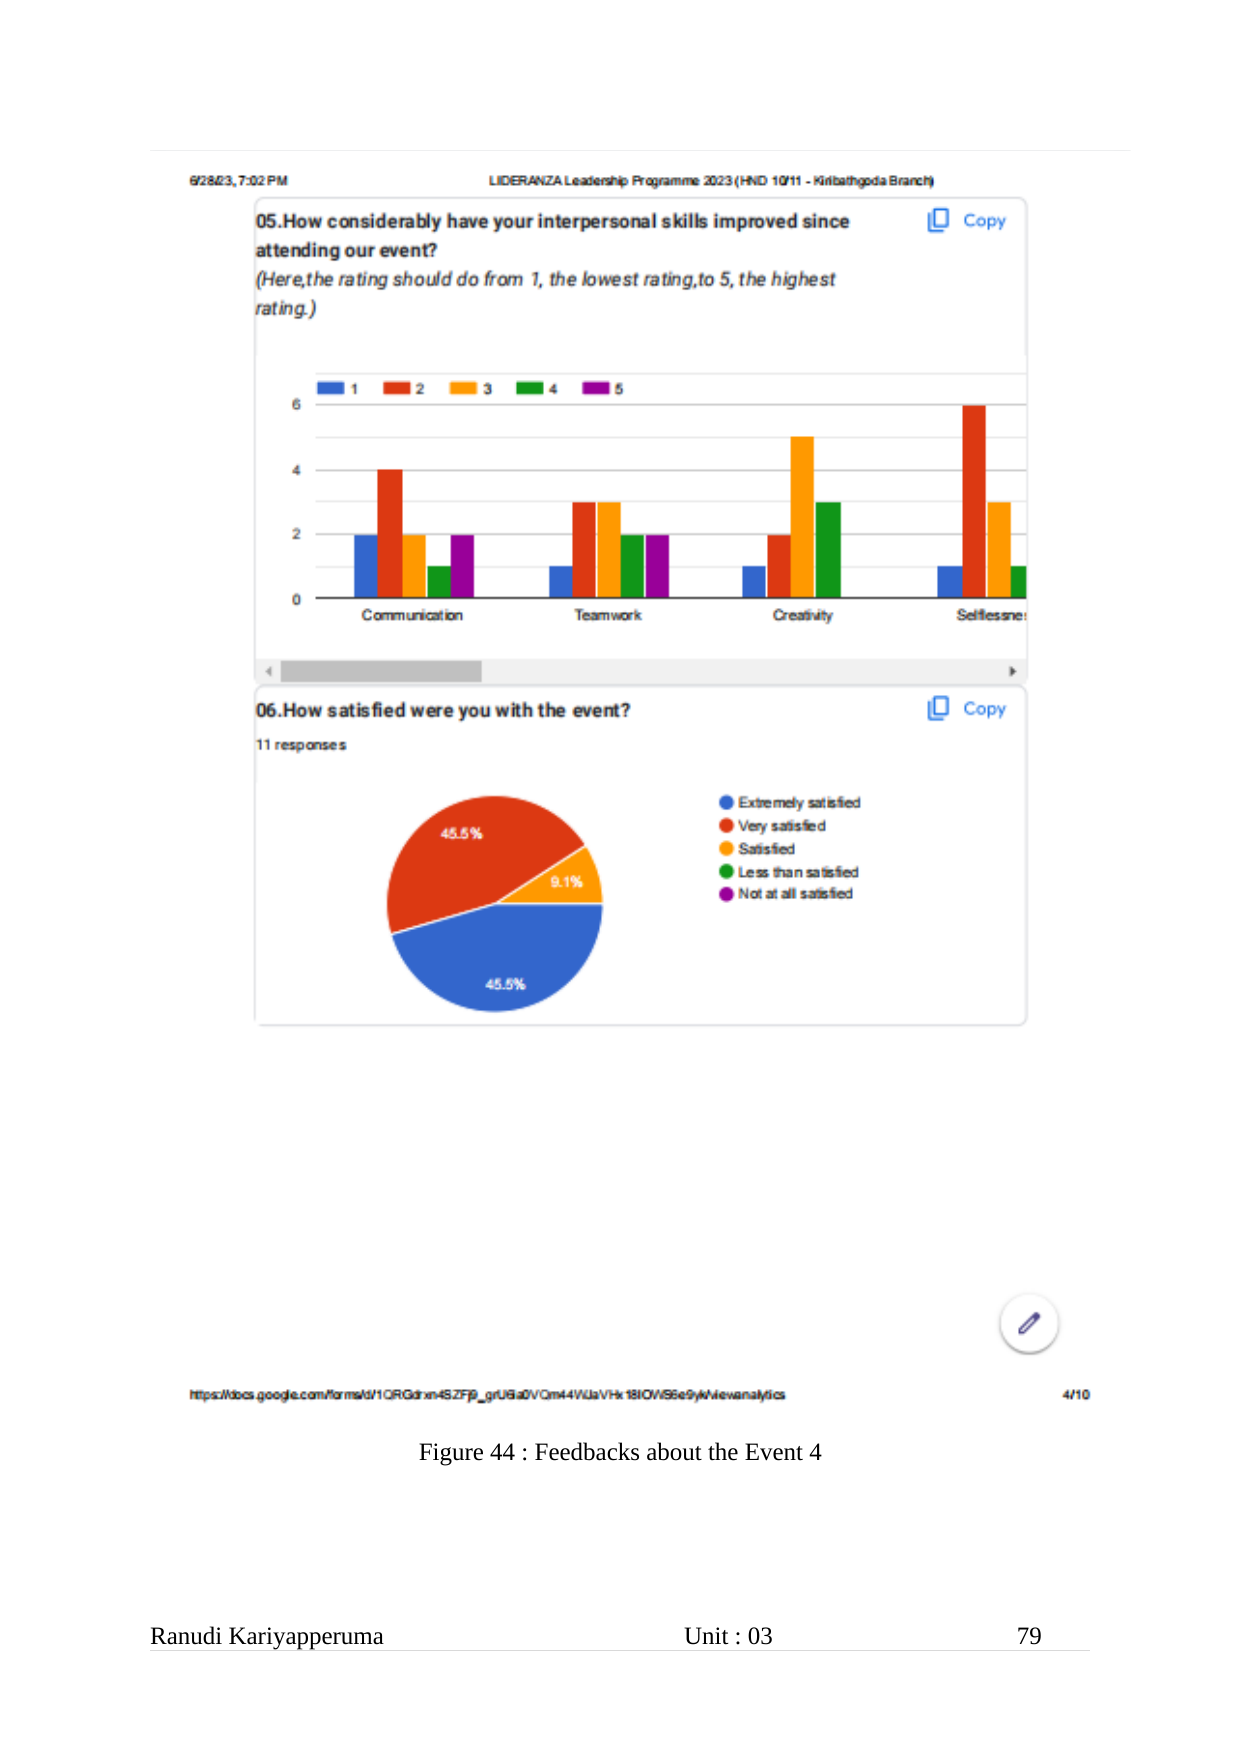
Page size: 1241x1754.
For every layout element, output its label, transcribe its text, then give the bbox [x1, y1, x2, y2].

picture [150, 150, 1131, 1419]
text Figure 44 : Feedbacks about the Event 4 [150, 1437, 1090, 1466]
